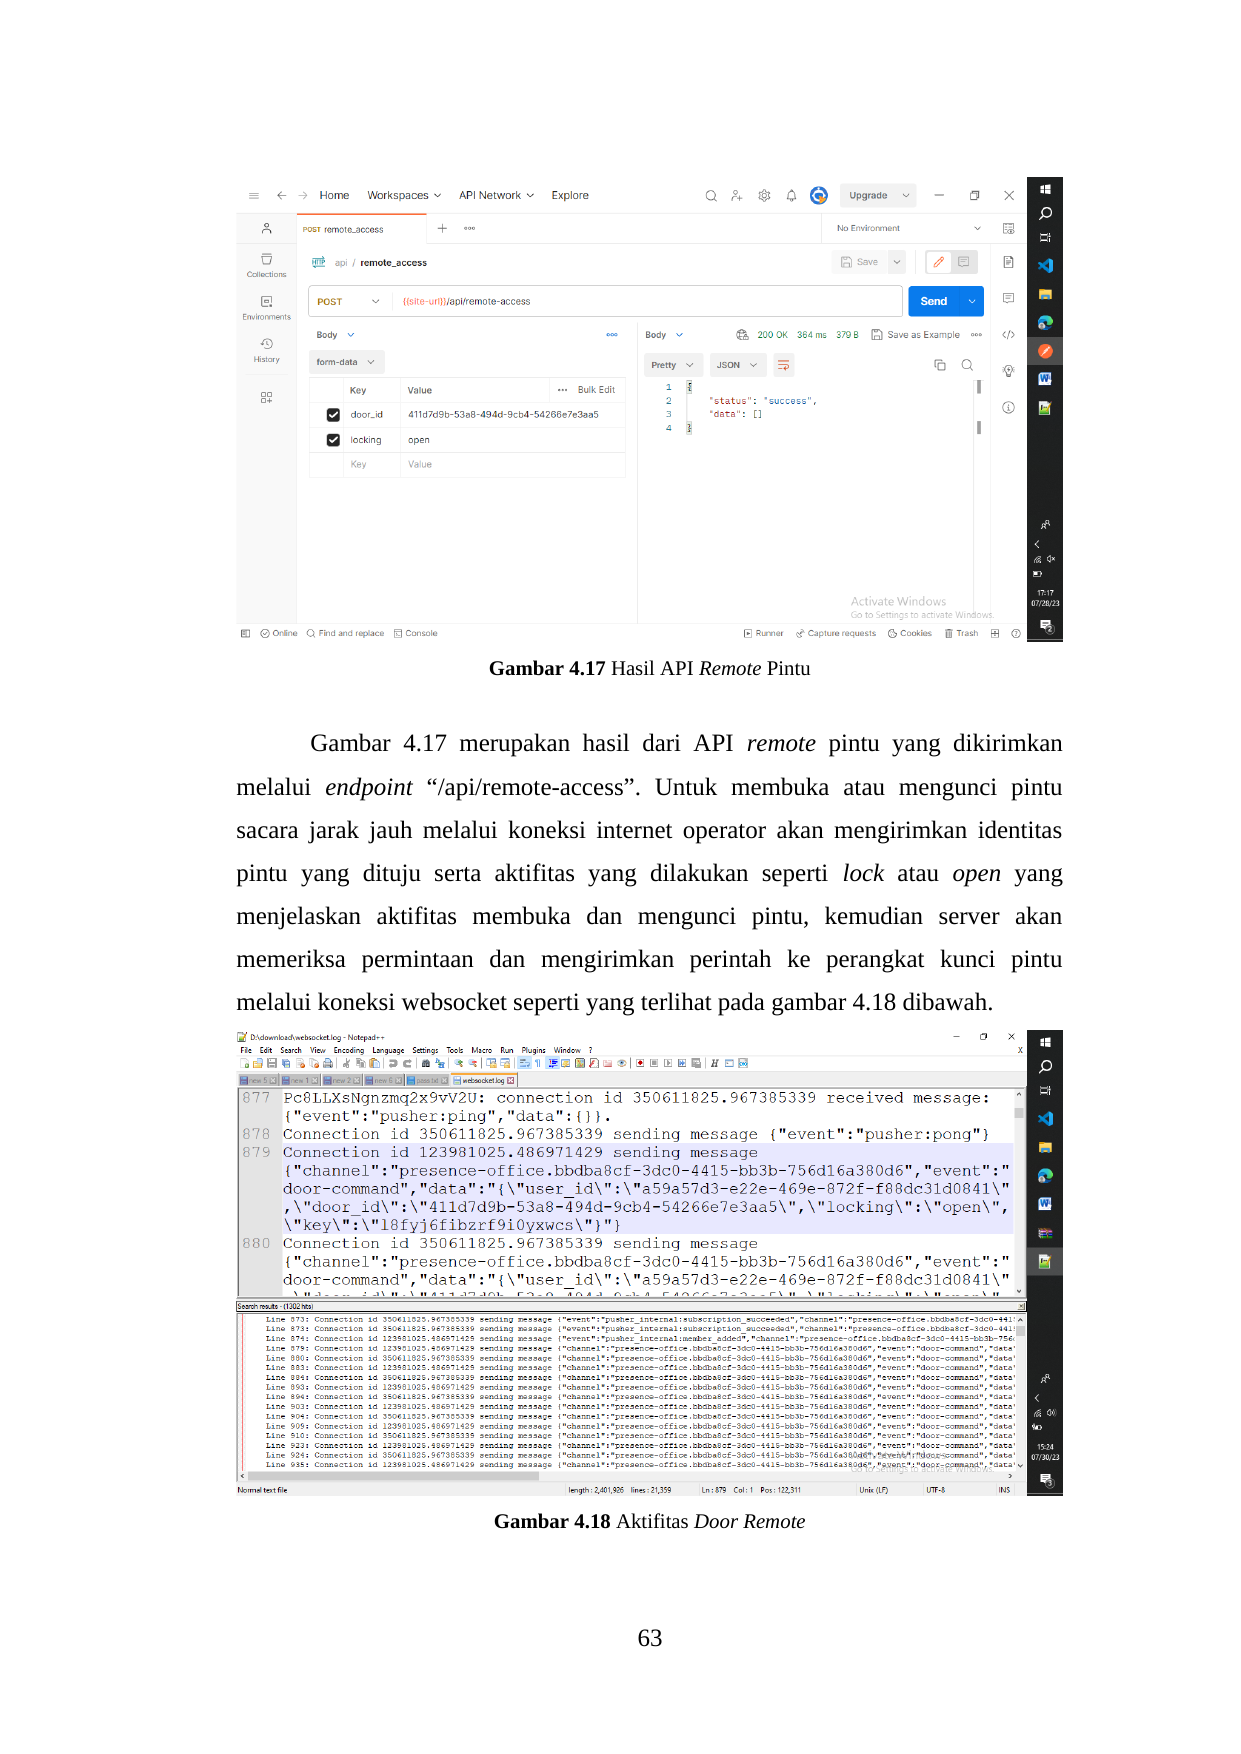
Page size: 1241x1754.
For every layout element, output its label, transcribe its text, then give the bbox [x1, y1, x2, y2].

text Gambar 4.18 Aktifitas Door Remote [236, 1509, 1063, 1533]
picture [236, 177, 1063, 642]
text Gambar 4.17 merupakan hasil dari API remote pintu yang dikirimkan melalui endpoint “/api/remote-access”. Untuk membuka atau mengunci pintu sacara jarak jauh melalui koneksi internet operator akan mengirimkan identitas pintu yang dituju serta aktifitas yang dilakukan seperti lock atau open yang menjelaskan aktifitas membuka dan mengunci pintu, kemudian server akan memeriksa permintaan dan mengirimkan perintah ke perangkat kunci pintu melalui koneksi websocket seperti yang terlihat pada gambar 4.18 dibawah. [236, 728, 1063, 1016]
text Gambar 4.17 Hasil API Remote Pintu [236, 656, 1063, 680]
picture [236, 1030, 1063, 1496]
